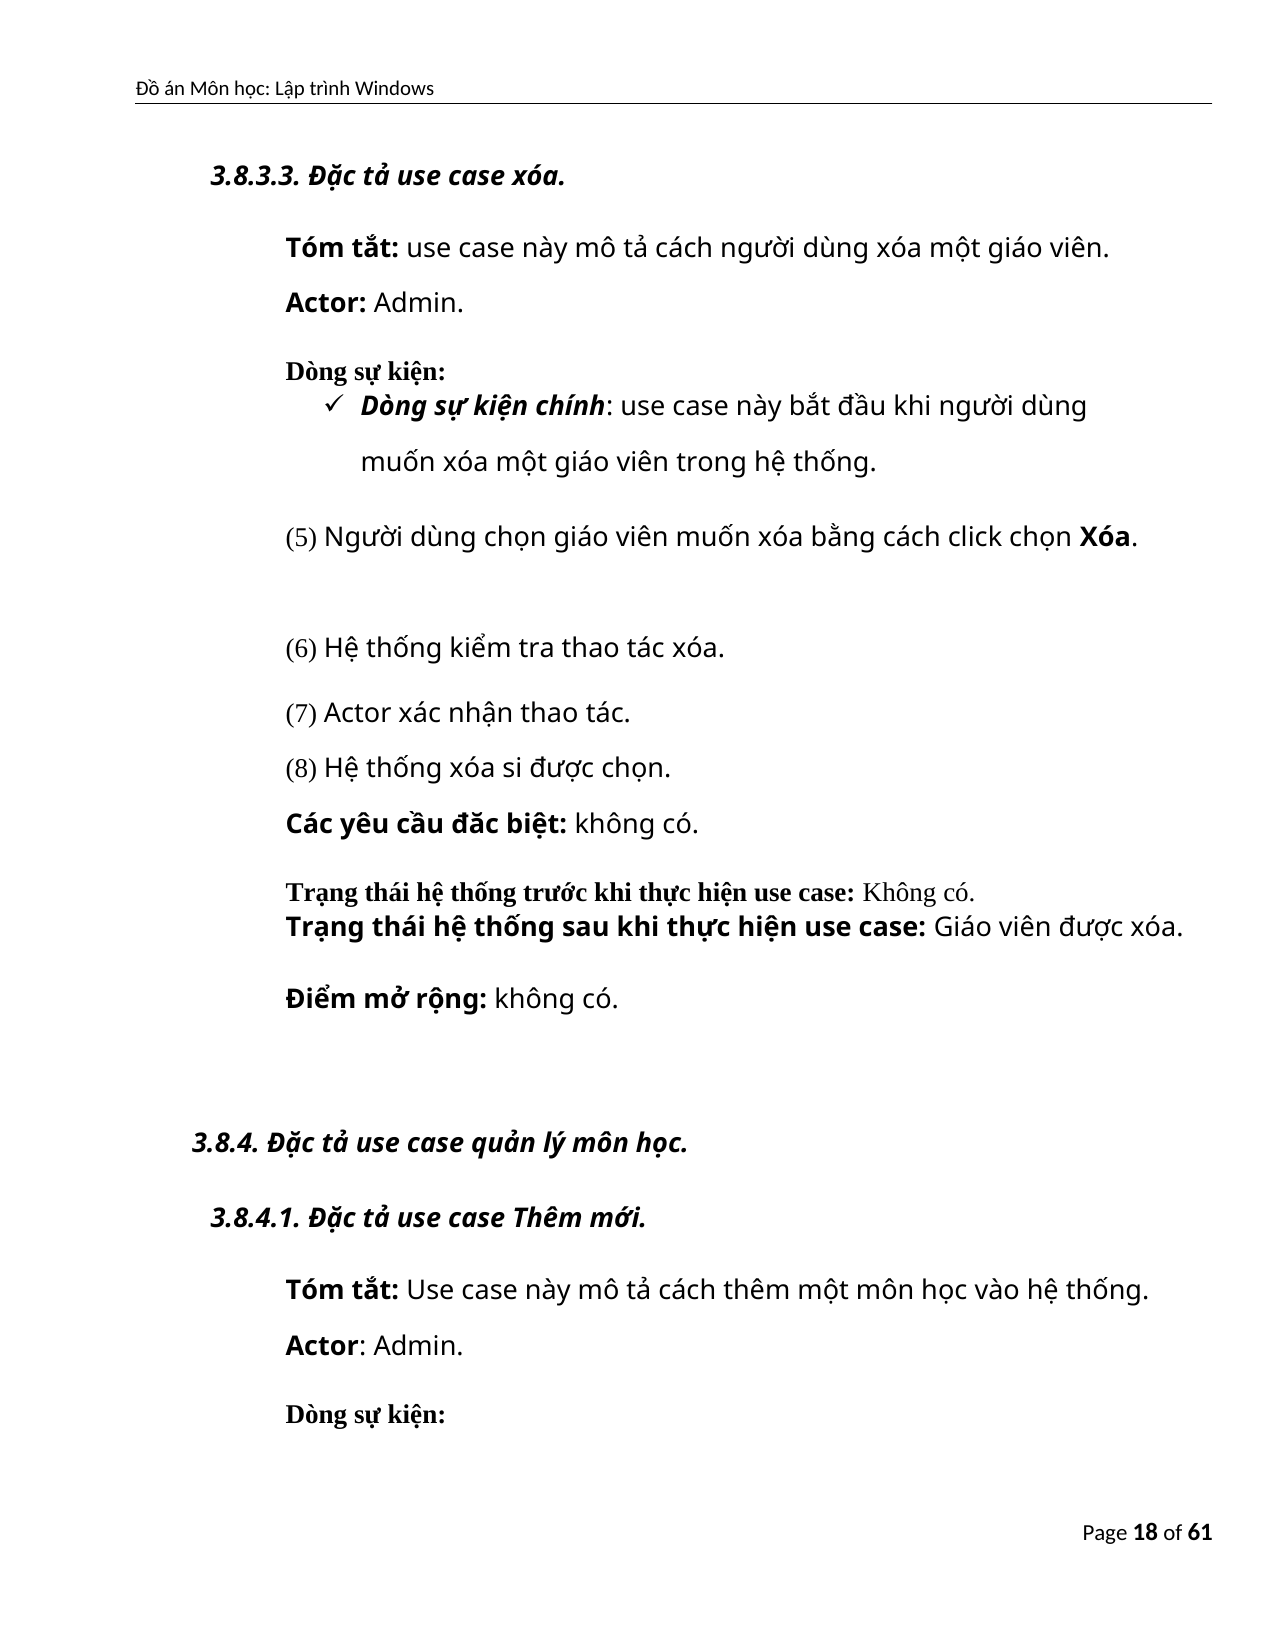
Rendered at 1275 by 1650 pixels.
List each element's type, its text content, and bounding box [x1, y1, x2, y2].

text Các yêu cầu đăc biệt: không có. [285, 804, 1212, 841]
text Trạng thái hệ thống sau khi thực hiện use case: Giáo viên được xóa. [285, 907, 1212, 944]
text Trạng thái hệ thống trước khi thực hiện use case: Không có. [210, 876, 1212, 907]
list Hệ thống kiểm tra thao tác xóa. [285, 629, 1212, 666]
list Hệ thống xóa si được chọn. [285, 749, 1212, 786]
list Dòng sự kiện chính: use case này bắt đầu khi người dùng muốn xóa một giáo viên trong hệ thống. [323, 387, 1088, 479]
text Actor: Admin. [285, 283, 1212, 320]
text 3.8.4. Đặc tả use case quản lý môn học. [135, 1123, 1212, 1160]
text Điểm mở rộng: không có. [285, 979, 1212, 1016]
text Tóm tắt: Use case này mô tả cách thêm một môn học vào hệ thống. [177, 1271, 1212, 1308]
list Người dùng chọn giáo viên muốn xóa bằng cách click chọn Xóa. [285, 518, 1212, 554]
text Actor: Admin. [285, 1326, 1212, 1363]
text 3.8.4.1. Đặc tả use case Thêm mới. [135, 1199, 1126, 1236]
text Dòng sự kiện: [210, 1398, 1212, 1429]
text Tóm tắt: use case này mô tả cách người dùng xóa một giáo viên. [177, 228, 1212, 265]
text 3.8.3.3. Đặc tả use case xóa. [135, 156, 1212, 193]
text Dòng sự kiện: [210, 356, 1212, 387]
list Actor xác nhận thao tác. [285, 693, 1212, 730]
